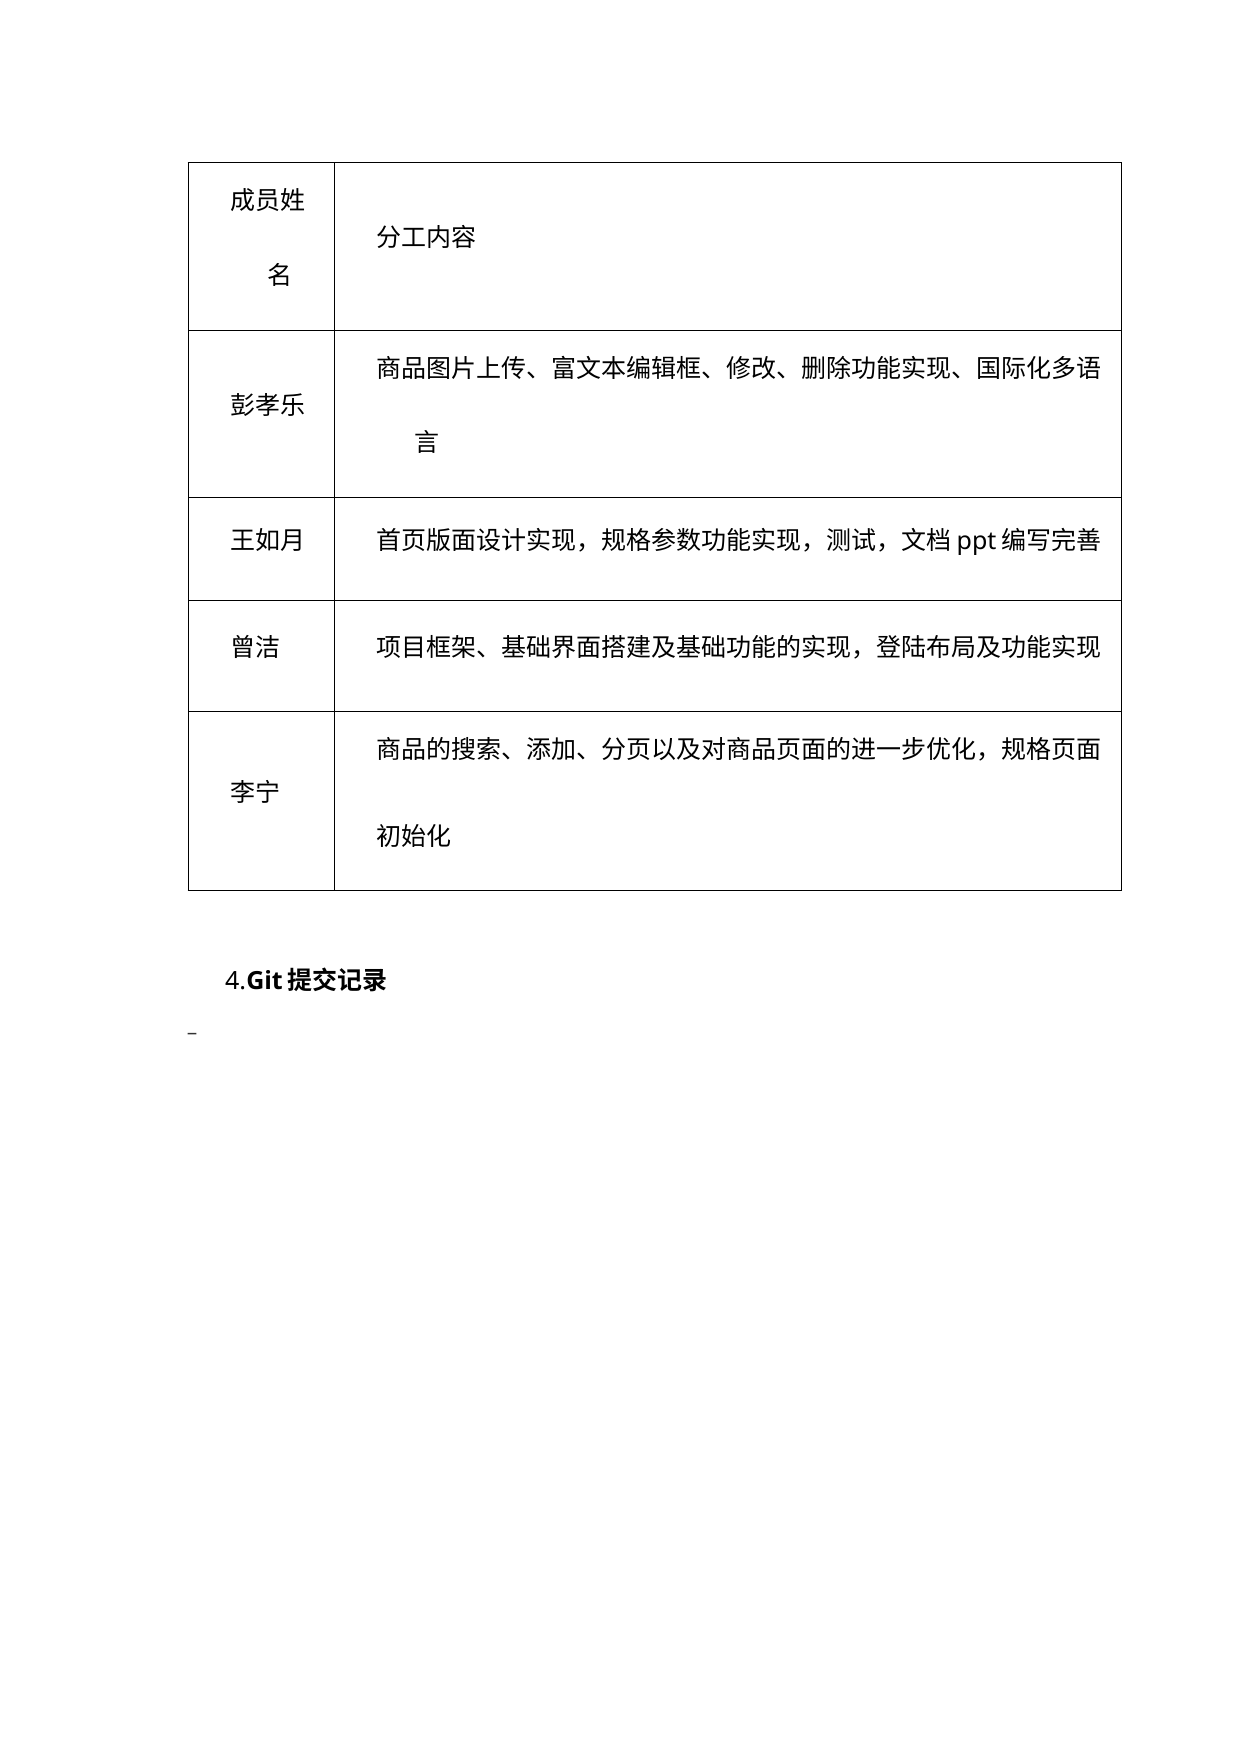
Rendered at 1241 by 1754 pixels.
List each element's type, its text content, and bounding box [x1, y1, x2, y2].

table_cell 项目框架、基础界面搭建及基础功能的实现，登陆布局及功能实现 [335, 601, 1121, 711]
table_header 分工内容 [335, 163, 1121, 329]
table_cell 李宁 [189, 712, 334, 890]
table_header 成员姓名 [189, 163, 334, 329]
table_cell 首页版面设计实现，规格参数功能实现，测试，文档ppt编写完善 [335, 498, 1121, 599]
table_cell 王如月 [189, 498, 334, 599]
table_cell 彭孝乐 [189, 331, 334, 497]
table_cell 曾洁 [189, 601, 334, 711]
table_cell 商品的搜索、添加、分页以及对商品页面的进一步优化，规格页面 初始化 [335, 712, 1121, 890]
table_cell 商品图片上传、富文本编辑框、修改、删除功能实现、国际化多语言 [335, 331, 1121, 497]
list 4.Git提交记录 [225, 946, 1053, 1011]
